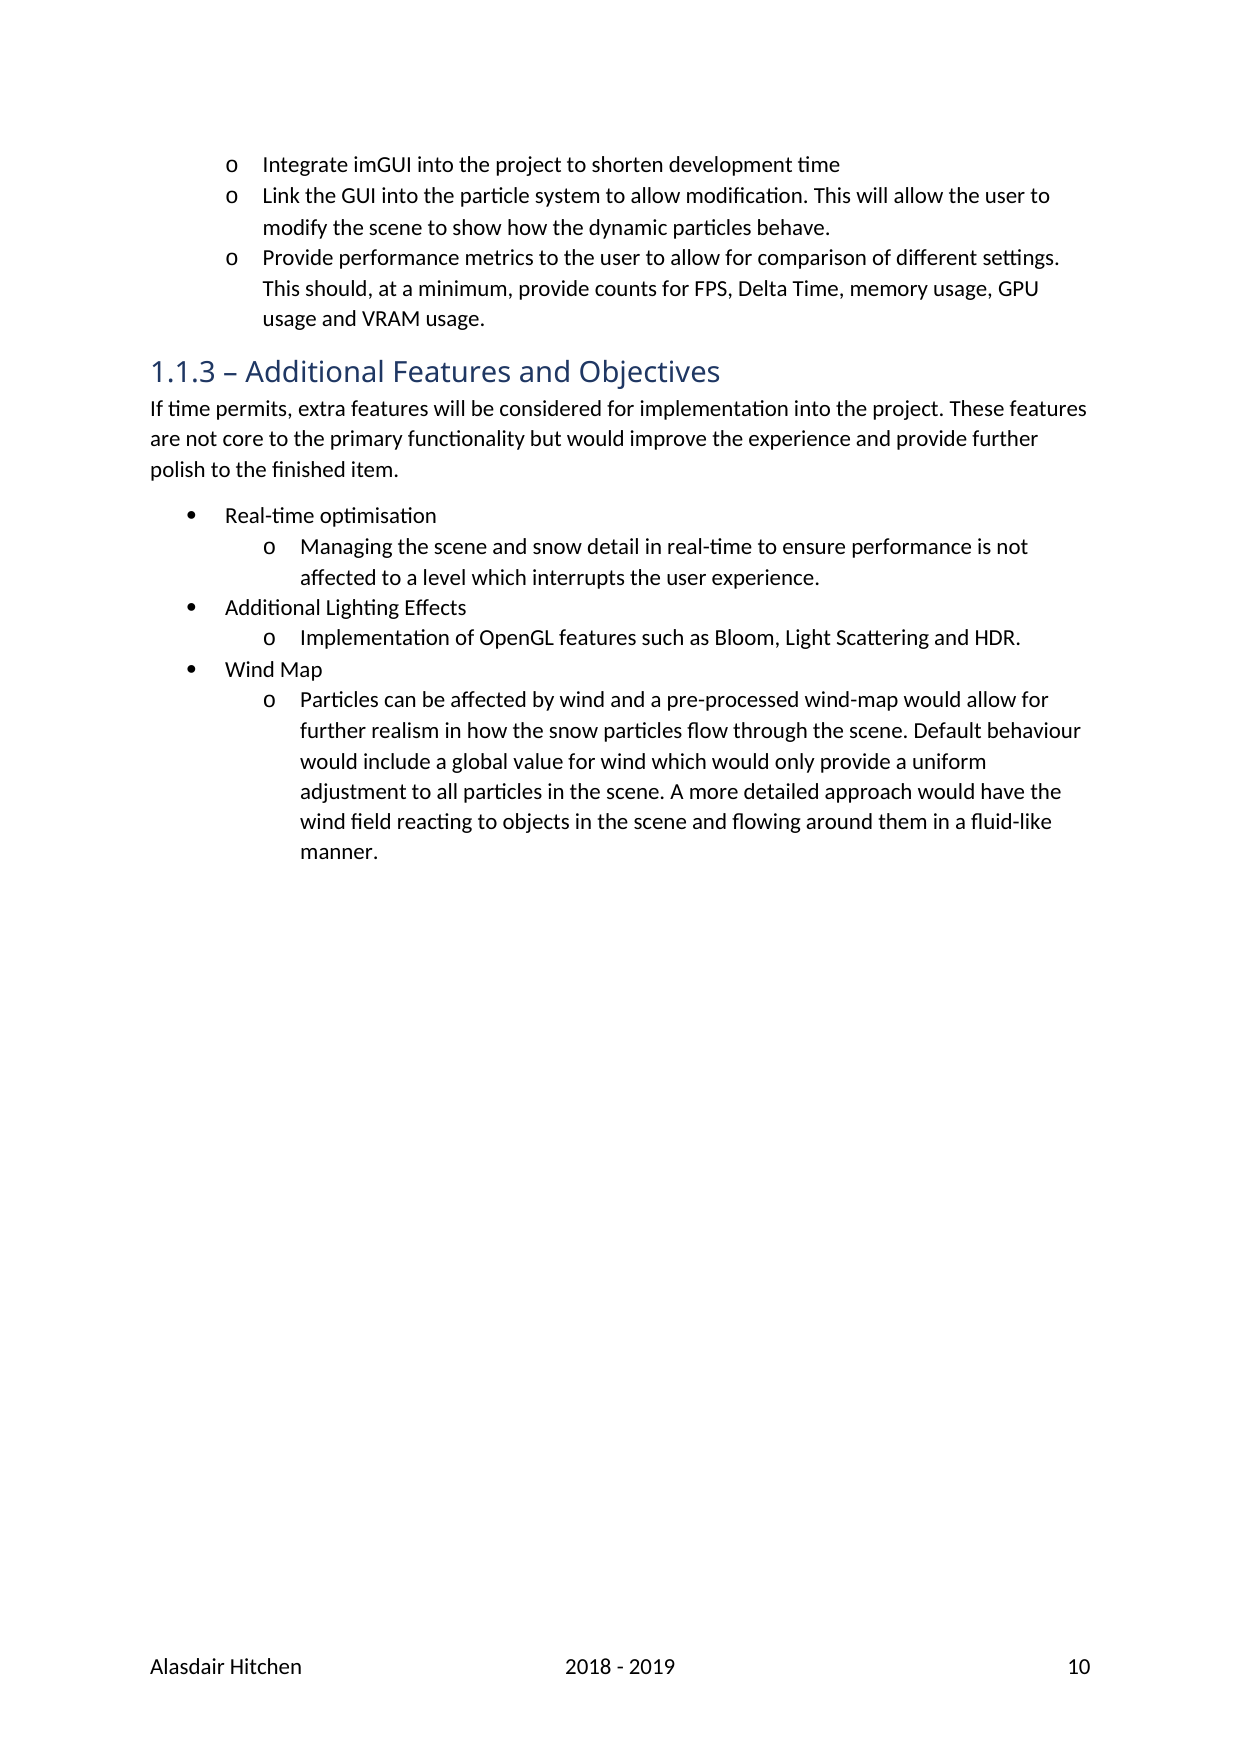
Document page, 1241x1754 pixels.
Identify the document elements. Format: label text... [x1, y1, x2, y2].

list Implementation of OpenGL features such as Bloom, Light Scattering and HDR. [262, 623, 1090, 653]
list Integrate imGUI into the project to shorten development time [225, 150, 1090, 179]
list Real-time optimisation [187, 502, 1090, 529]
text If time permits, extra features will be considered for implementation into the project. These features are not core to the primary functionality but would improve the experience and provide further polish to the finished item. [150, 394, 1090, 483]
list Particles can be affected by wind and a pre-processed wind-map would allow for further realism in how the snow particles flow through the scene. Default behaviour would include a global value for wind which would only provide a uniform adjustment to all particles in the scene. A more detailed approach would have the wind field reacting to objects in the scene and flowing around them in a fluid-like manner. [262, 685, 1090, 865]
list Link the GUI into the particle system to allow modification. This will allow the user to modify the scene to show how the dynamic particles behave. [225, 181, 1090, 241]
list Additional Lighting Effects [187, 593, 1090, 621]
subtitle 1.1.3 – Additional Features and Objectives [150, 351, 1090, 391]
list Managing the scene and snow detail in real-time to ensure performance is not affected to a level which interrupts the user experience. [262, 532, 1090, 591]
list Provide performance metrics to the user to allow for comparison of different settings. This should, at a minimum, provide counts for FPS, Delta Time, memory usage, GPU usage and VRAM usage. [225, 243, 1090, 333]
list Wind Map [187, 655, 1090, 683]
